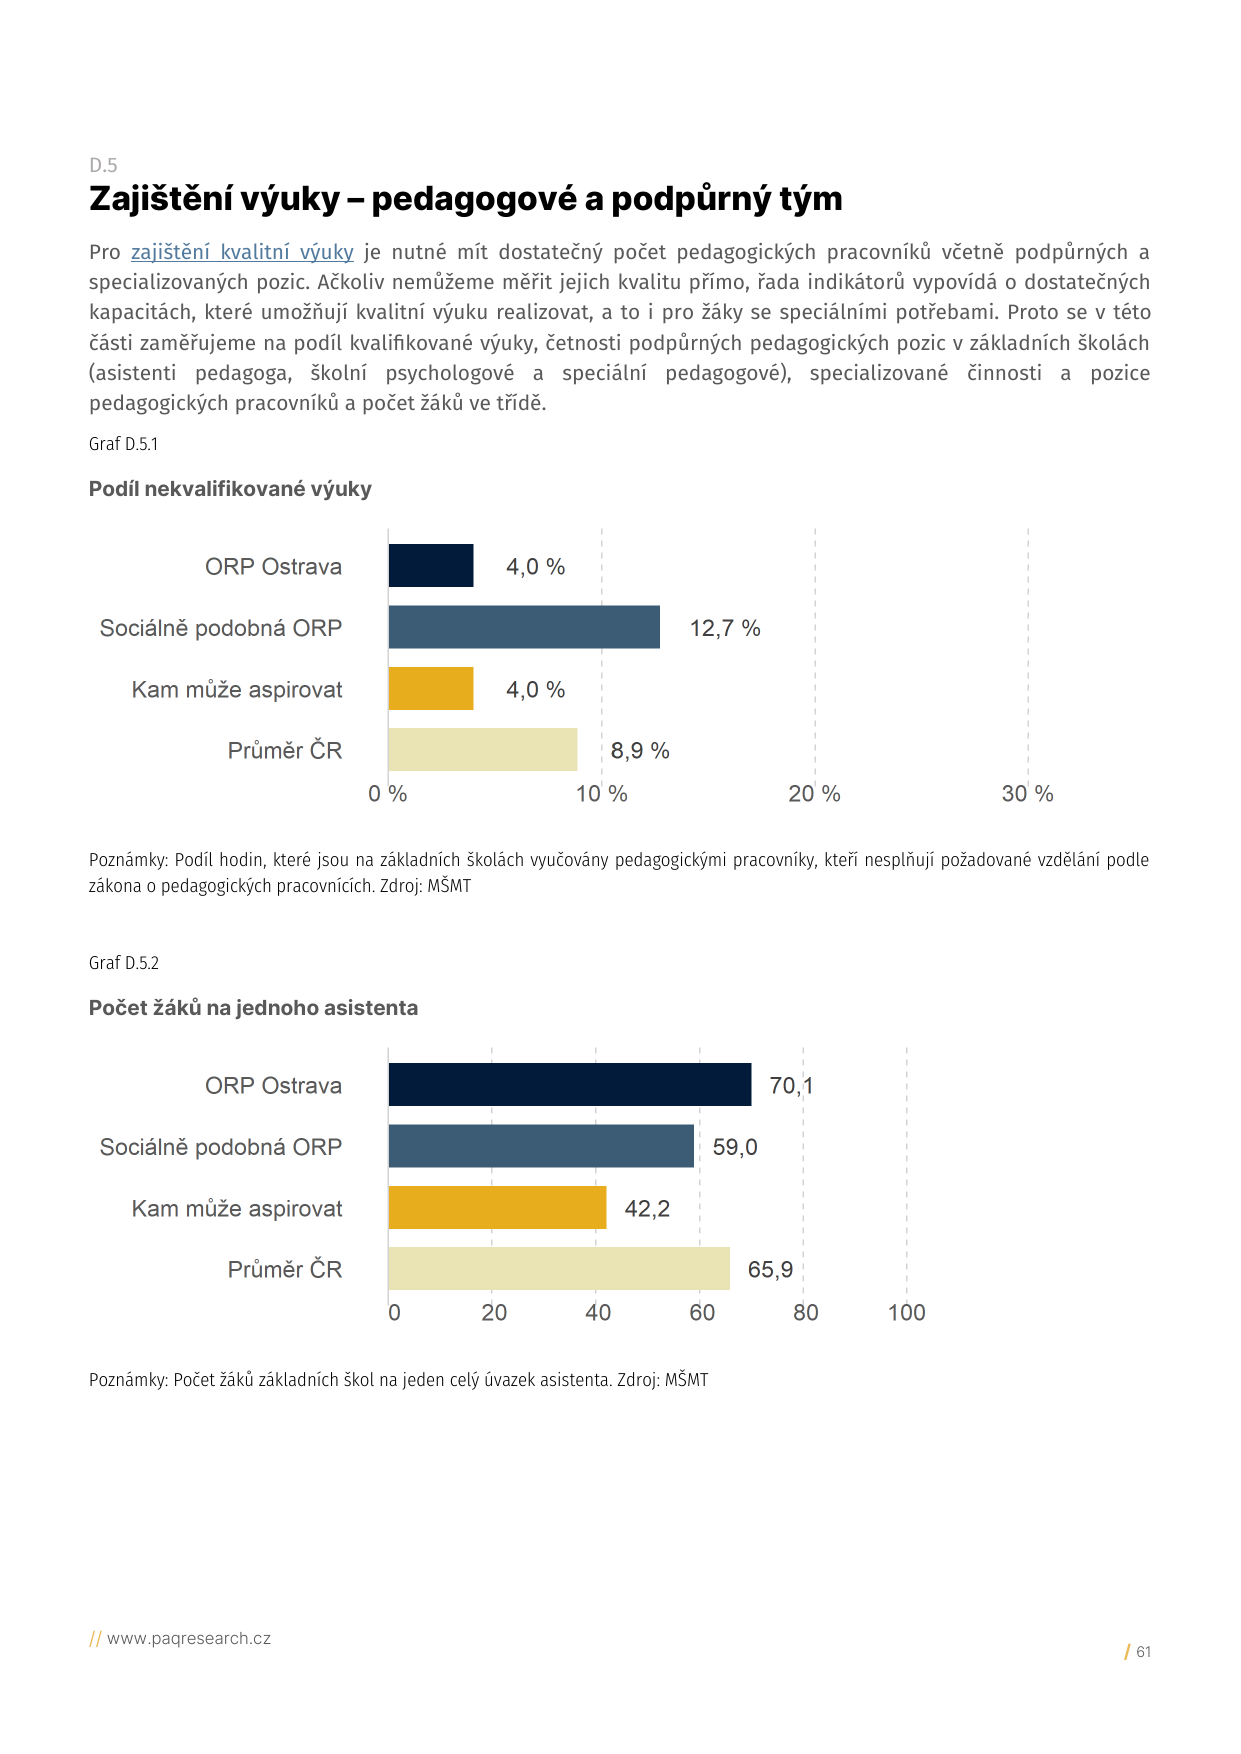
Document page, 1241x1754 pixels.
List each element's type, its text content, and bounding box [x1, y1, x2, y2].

text Pro zajištění kvalitní výuky je nutné mít dostatečný počet pedagogických pracovníků včetně podpůrných a specializovaných pozic. Ačkoliv nemůžeme měřit jejich kvalitu přímo, řada indikátorů vypovídá o dostatečných kapacitách, které umožňují kvalitní výuku realizovat, a to i pro žáky se speciálními potřebami. Proto se v této části zaměřujeme na podíl kvalifikované výuky, četnosti podpůrných pedagogických pozic v základních školách (asistenti pedagoga, školní psychologové a speciální pedagogové), specializované činnosti a pozice pedagogických pracovníků a počet žáků ve třídě. [89, 235, 1152, 416]
text Podíl nekvalifikované výuky [89, 471, 1152, 501]
subtitle Zajištění výuky – pedagogové a podpůrný tým [89, 178, 1152, 218]
picture [88, 501, 1139, 833]
text Poznámky: Podíl hodin, které jsou na základních školách vyučovány pedagogickými pracovníky, kteří nesplňují požadované vzdělání podle zákona o pedagogických pracovnících. Zdroj: MŠMT [89, 849, 1152, 898]
text Poznámky: Počet žáků základních škol na jeden celý úvazek asistenta. Zdroj: MŠMT [89, 1368, 1152, 1391]
text Počet žáků na jednoho asistenta [89, 990, 1152, 1020]
text Graf D.5.2 [89, 952, 1152, 974]
text D.5 [89, 148, 1152, 178]
picture [88, 1020, 1139, 1352]
text Graf D.5.1 [89, 433, 1152, 455]
